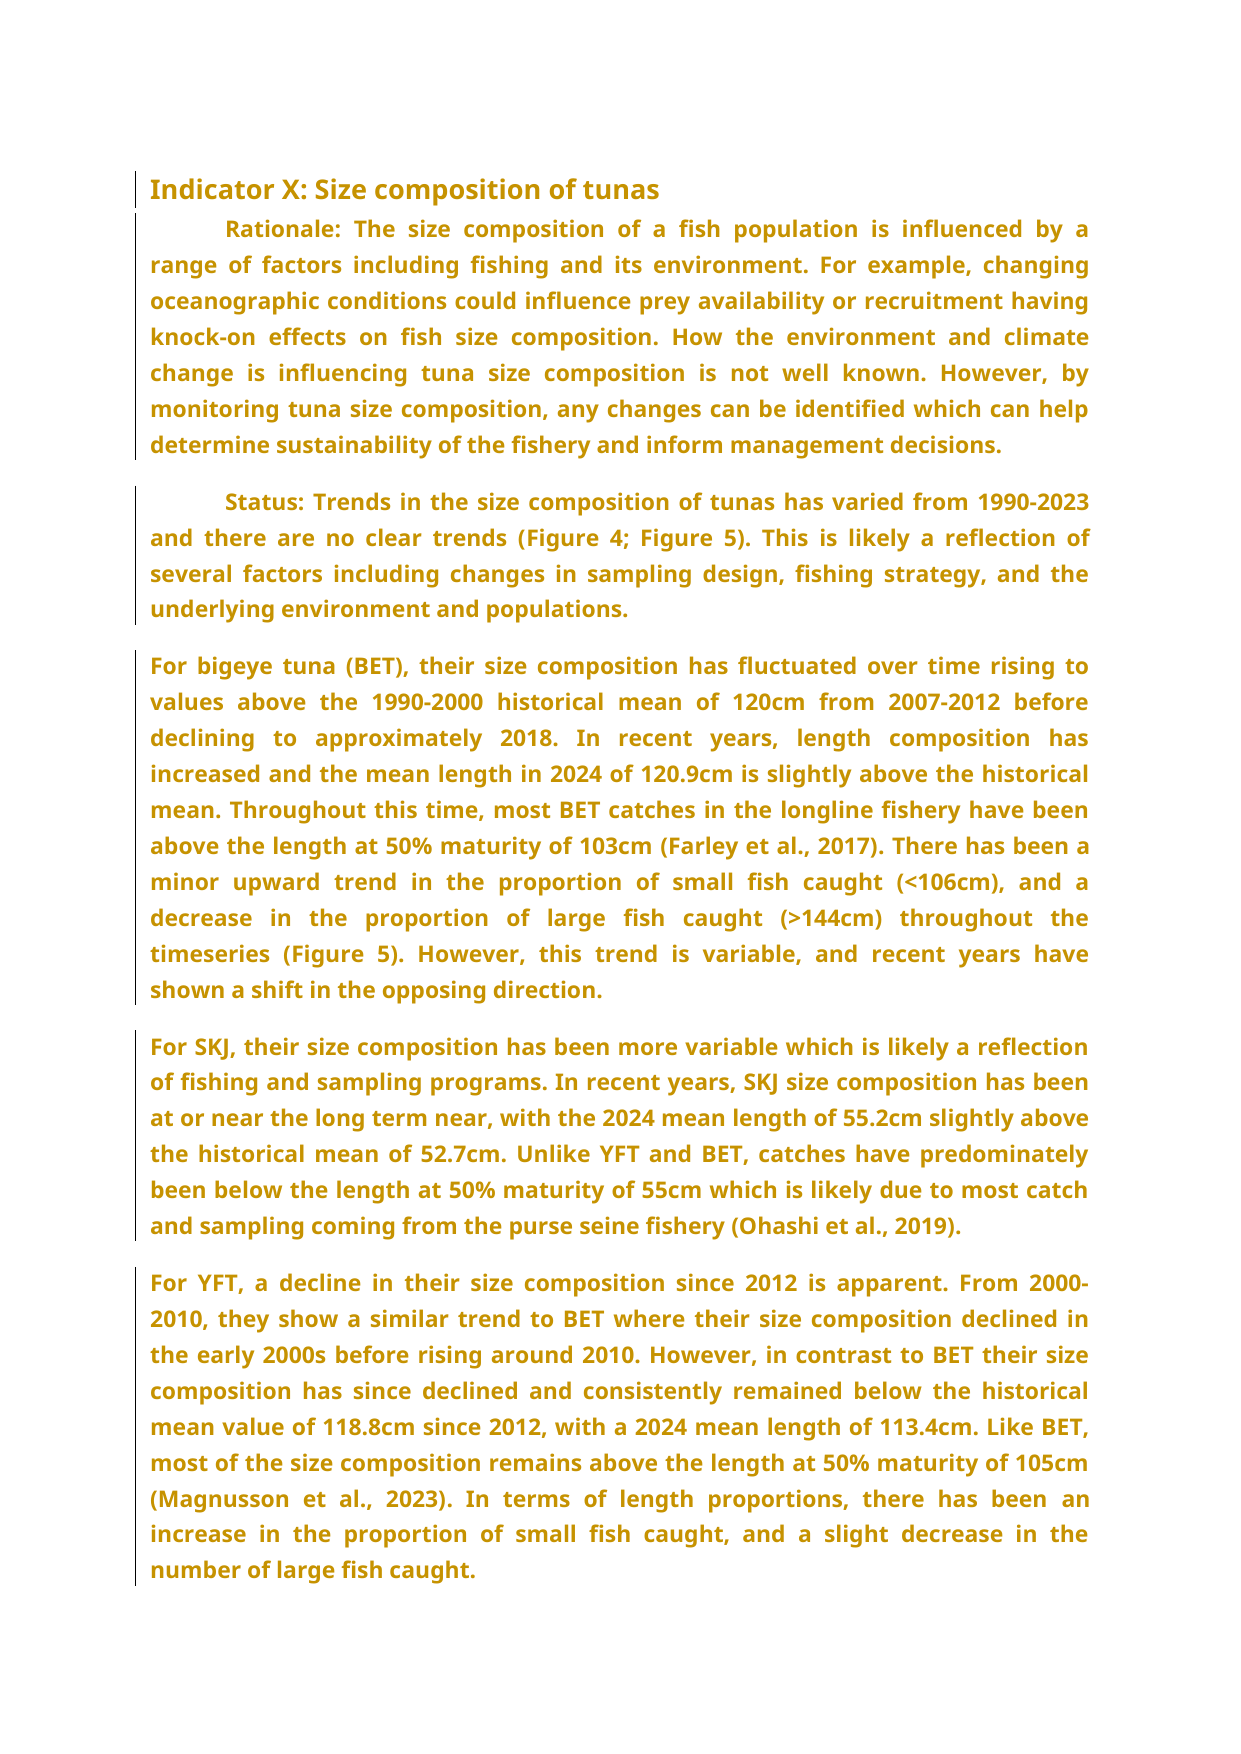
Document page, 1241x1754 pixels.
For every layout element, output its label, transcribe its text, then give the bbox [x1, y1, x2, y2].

text For YFT, a decline in their size composition since 2012 is apparent. From 2000-2010, they show a similar trend to BET where their size composition declined in the early 2000s before rising around 2010. However, in contrast to BET their size composition has since declined and consistently remained below the historical mean value of 118.8cm since 2012, with a 2024 mean length of 113.4cm. Like BET, most of the size composition remains above the length at 50% maturity of 105cm . In terms of length proportions, there has been an increase in the proportion of small fish caught, and a slight decrease in the number of large fish caught. [150, 1267, 1090, 1586]
text For SKJ, their size composition has been more variable which is likely a reflection of fishing and sampling programs. In recent years, SKJ size composition has been at or near the long term near, with the 2024 mean length of 55.2cm slightly above the historical mean of 52.7cm. Unlike YFT and BET, catches have predominately been below the length at 50% maturity of 55cm which is likely due to most catch and sampling coming from the purse seine fishery . [150, 1030, 1090, 1241]
text For bigeye tuna (BET), their size composition has fluctuated over time rising to values above the 1990-2000 historical mean of 120cm from 2007-2012 before declining to approximately 2018. In recent years, length composition has increased and the mean length in 2024 of 120.9cm is slightly above the historical mean. Throughout this time, most BET catches in the longline fishery have been above the length at 50% maturity of 103cm . There has been a minor upward trend in the proportion of small fish caught (<106cm), and a decrease in the proportion of large fish caught (>144cm) throughout the timeseries (Figure 5). However, this trend is variable, and recent years have shown a shift in the opposing direction. [150, 650, 1090, 1005]
subtitle Indicator X: Size composition of tunas [150, 171, 1090, 208]
text Rationale: The size composition of a fish population is influenced by a range of factors including fishing and its environment. For example, changing oceanographic conditions could influence prey availability or recruitment having knock-on effects on fish size composition. How the environment and climate change is influencing tuna size composition is not well known. However, by monitoring tuna size composition, any changes can be identified which can help determine sustainability of the fishery and inform management decisions. [150, 213, 1090, 460]
text Status: Trends in the size composition of tunas has varied from 1990-2023 and there are no clear trends (Figure 4; Figure 5). This is likely a reflection of several factors including changes in sampling design, fishing strategy, and the underlying environment and populations. [150, 486, 1090, 625]
